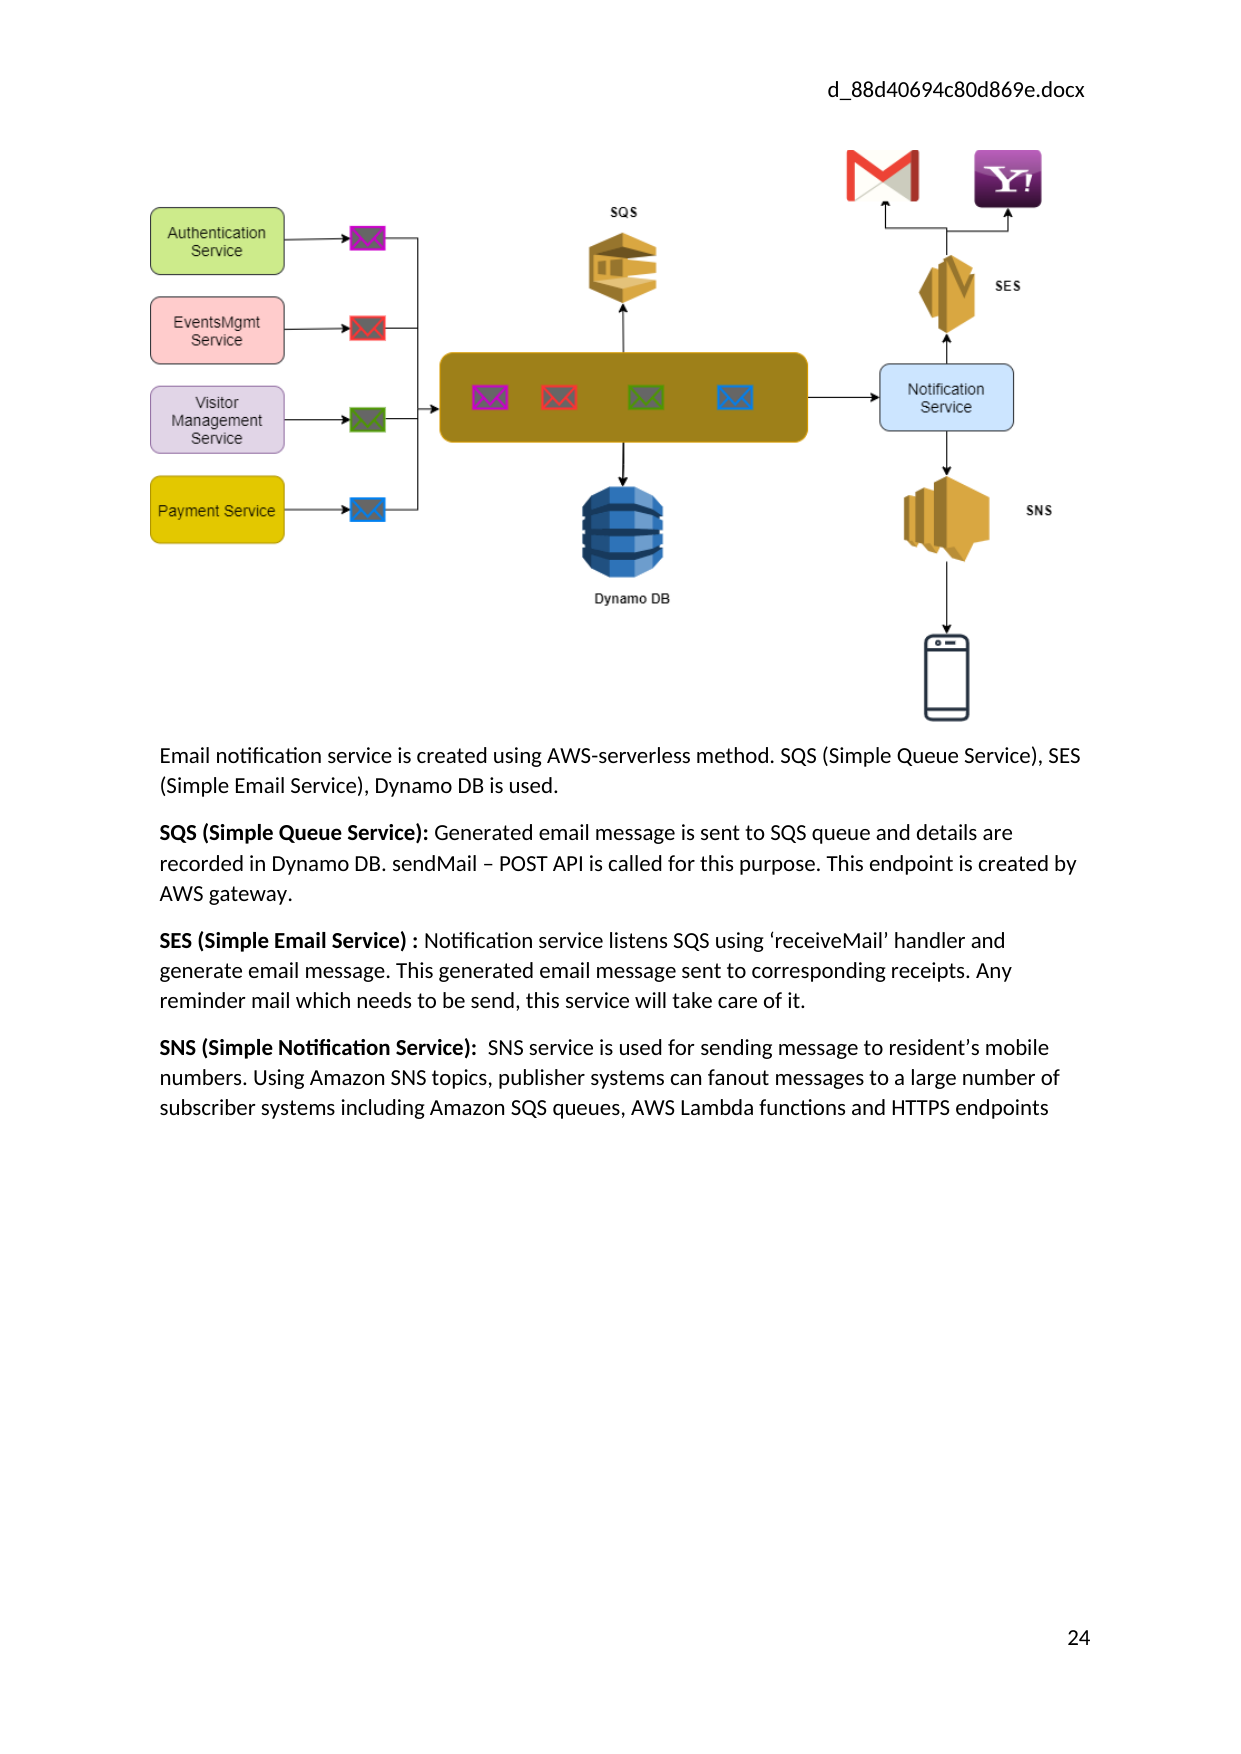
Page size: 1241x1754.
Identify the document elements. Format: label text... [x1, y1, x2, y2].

text SNS (Simple Notification Service): SNS service is used for sending message to resident’s mobile numbers. Using Amazon SNS topics, publisher systems can fanout messages to a large number of subscriber systems including Amazon SQS queues, AWS Lambda functions and HTTPS endpoints [159, 1033, 1090, 1121]
text SQS (Simple Queue Service): Generated email message is sent to SQS queue and details are recorded in Dynamo DB. sendMail – POST API is called for this purpose. This endpoint is created by AWS gateway. [159, 818, 1090, 907]
text SES (Simple Email Service) : Notification service listens SQS using ‘receiveMail’ handler and generate email message. This generated email message sent to corresponding receipts. Any reminder mail which needs to be send, this service will take care of it. [159, 926, 1090, 1014]
list Email notification service is created using AWS-serverless method. SQS (Simple Queue Service), SES (Simple Email Service), Dynamo DB is used. [159, 741, 1090, 799]
picture [150, 150, 1091, 723]
